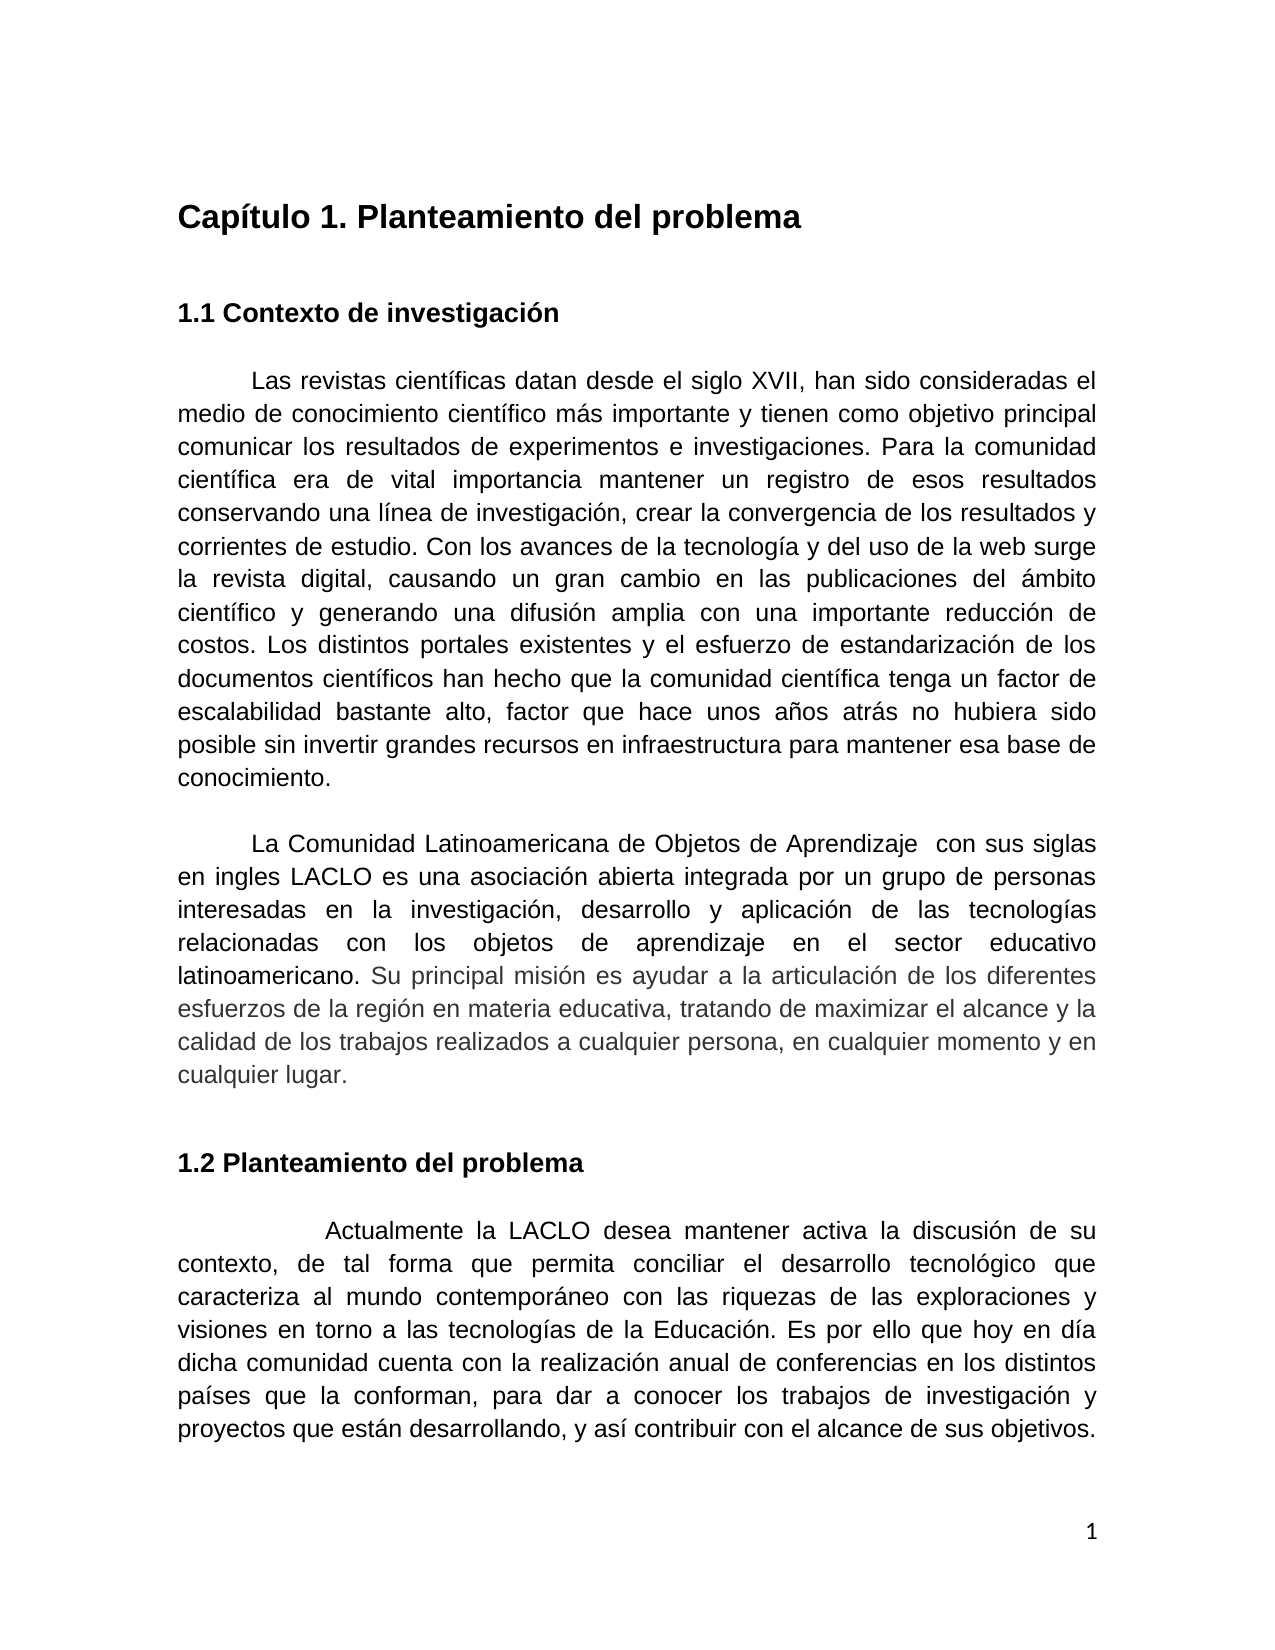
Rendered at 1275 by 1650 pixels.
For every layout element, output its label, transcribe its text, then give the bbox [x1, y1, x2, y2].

text Las revistas científicas datan desde el siglo XVII, han sido consideradas el medio de conocimiento científico más importante y tienen como objetivo principal comunicar los resultados de experimentos e investigaciones. Para la comunidad científica era de vital importancia mantener un registro de esos resultados conservando una línea de investigación, crear la convergencia de los resultados y corrientes de estudio. Con los avances de la tecnología y del uso de la web surge la revista digital, causando un gran cambio en las publicaciones del ámbito científico y generando una difusión amplia con una importante reducción de costos. Los distintos portales existentes y el esfuerzo de estandarización de los documentos científicos han hecho que la comunidad científica tenga un factor de escalabilidad bastante alto, factor que hace unos años atrás no hubiera sido posible sin invertir grandes recursos en infraestructura para mantener esa base de conocimiento. [177, 366, 1098, 791]
text Actualmente la LACLO desea mantener activa la discusión de su contexto, de tal forma que permita conciliar el desarrollo tecnológico que caracteriza al mundo contemporáneo con las riquezas de las exploraciones y visiones en torno a las tecnologías de la Educación. Es por ello que hoy en día dicha comunidad cuenta con la realización anual de conferencias en los distintos países que la conforman, para dar a conocer los trabajos de investigación y proyectos que están desarrollando, y así contribuir con el alcance de sus objetivos. [177, 1216, 1098, 1442]
subtitle 1.1 Contexto de investigación [177, 297, 1098, 329]
subtitle Capítulo 1. Planteamiento del problema [177, 198, 1098, 236]
text La Comunidad Latinoamericana de Objetos de Aprendizaje con sus siglas en ingles LACLO es una asociación abierta integrada por un grupo de personas interesadas en la investigación, desarrollo y aplicación de las tecnologías relacionadas con los objetos de aprendizaje en el sector educativo latinoamericano. Su principal misión es ayudar a la articulación de los diferentes esfuerzos de la región en materia educativa, tratando de maximizar el alcance y la calidad de los trabajos realizados a cualquier persona, en cualquier momento y en cualquier lugar. [177, 829, 1098, 994]
subtitle 1.2 Planteamiento del problema [177, 1147, 1098, 1178]
